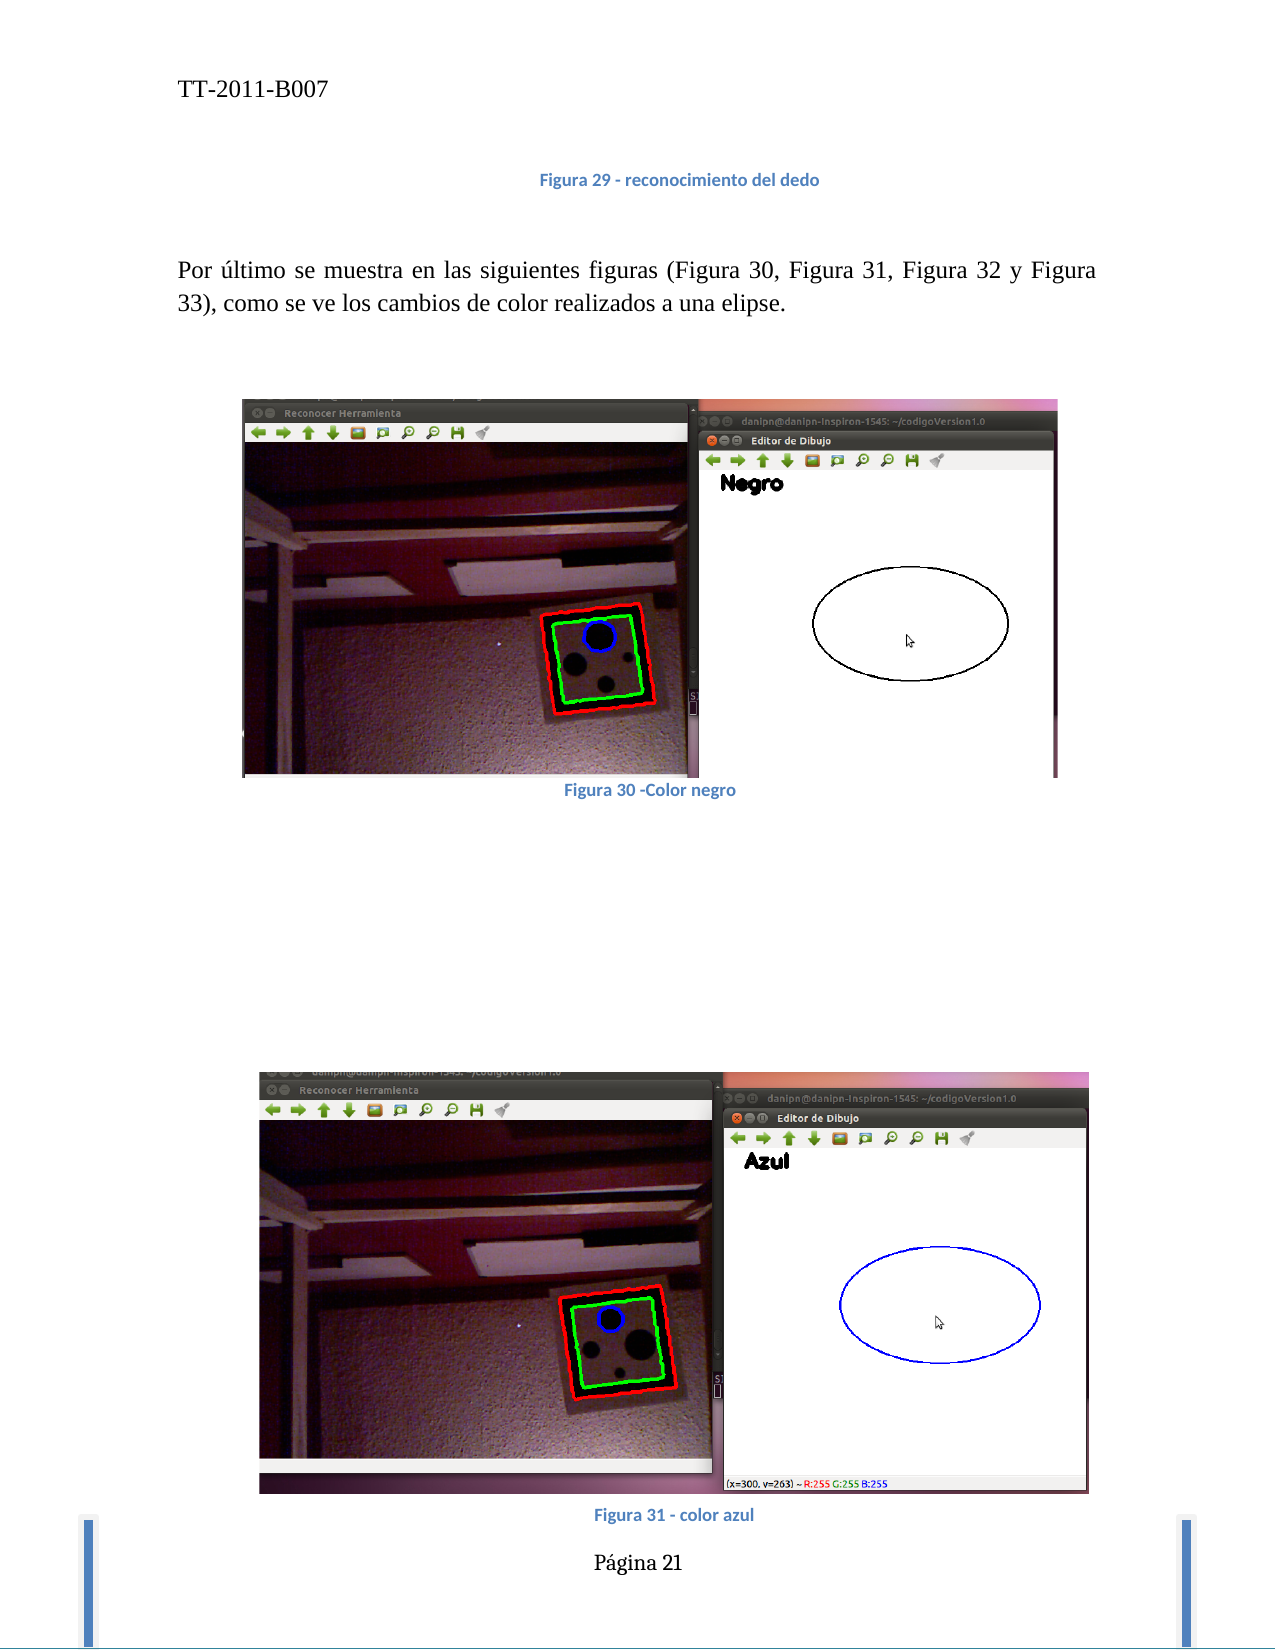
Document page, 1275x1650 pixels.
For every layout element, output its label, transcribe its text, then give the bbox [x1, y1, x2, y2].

picture [242, 399, 1058, 778]
text Por último se muestra en las siguientes figuras (Figura 30, Figura 31, Figura 32 y Figura 33), como se ve los cambios de color realizados a una elipse. [177, 255, 1098, 317]
picture [259, 1072, 1089, 1494]
